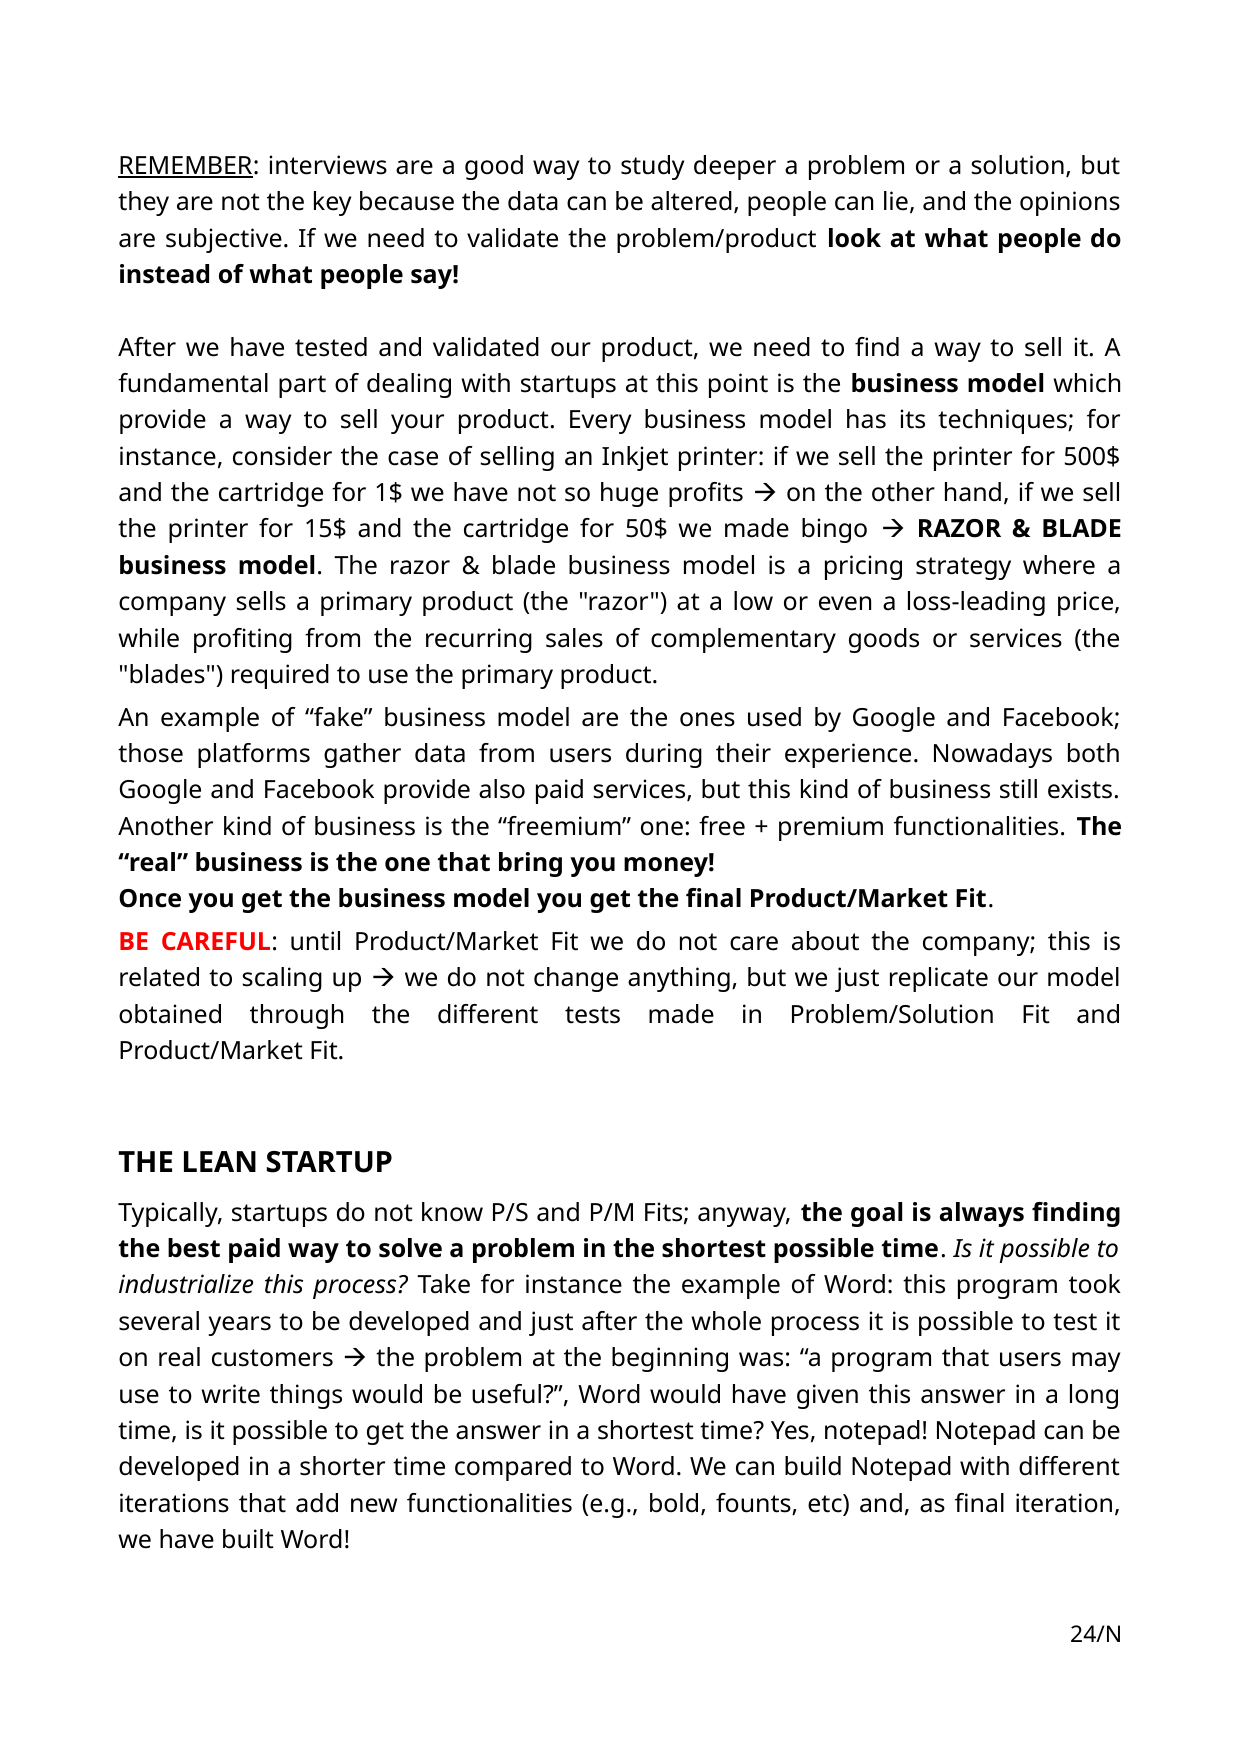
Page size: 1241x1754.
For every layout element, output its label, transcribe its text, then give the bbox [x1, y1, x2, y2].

text REMEMBER: interviews are a good way to study deeper a problem or a solution, but they are not the key because the data can be altered, people can lie, and the opinions are subjective. If we need to validate the problem/product look at what people do instead of what people say! [118, 148, 1122, 291]
text Typically, startups do not know P/S and P/M Fits; anyway, the goal is always finding the best paid way to solve a problem in the shortest possible time. Is it possible to industrialize this process? Take for instance the example of Word: this program took several years to be developed and just after the whole process it is possible to test it on real customers the problem at the beginning was: “a program that users may use to write things would be useful?”, Word would have given this answer in a long time, is it possible to get the answer in a shortest time? Yes, notepad! Notepad can be developed in a shorter time compared to Word. We can build Notepad with different iterations that add new functionalities (e.g., bold, founts, etc) and, as final iteration, we have built Word! [118, 1194, 1122, 1556]
text An example of “fake” business model are the ones used by Google and Facebook; those platforms gather data from users during their experience. Nowadays both Google and Facebook provide also paid services, but this kind of business still exists. Another kind of business is the “freemium” one: free + premium functionalities. The “real” business is the one that bring you money! [118, 699, 1122, 879]
text Once you get the business model you get the final Product/Market Fit. [118, 881, 1122, 915]
text BE CAREFUL: until Product/Market Fit we do not care about the company; this is related to scaling up we do not change anything, but we just replicate our model obtained through the different tests made in Problem/Solution Fit and Product/Market Fit. [118, 923, 1122, 1067]
text After we have tested and validated our product, we need to find a way to sell it. A fundamental part of dealing with startups at this point is the business model which provide a way to sell your product. Every business model has its techniques; for instance, consider the case of selling an Inkjet printer: if we sell the printer for 500$ and the cartridge for 1$ we have not so huge profits on the other hand, if we sell the printer for 15$ and the cartridge for 50$ we made bingo RAZOR & BLADE business model. The razor & blade business model is a pricing strategy where a company sells a primary product (the "razor") at a low or even a loss-leading price, while profiting from the recurring sales of complementary goods or services (the "blades") required to use the primary product. [118, 329, 1122, 691]
text THE LEAN STARTUP [118, 1142, 1122, 1181]
